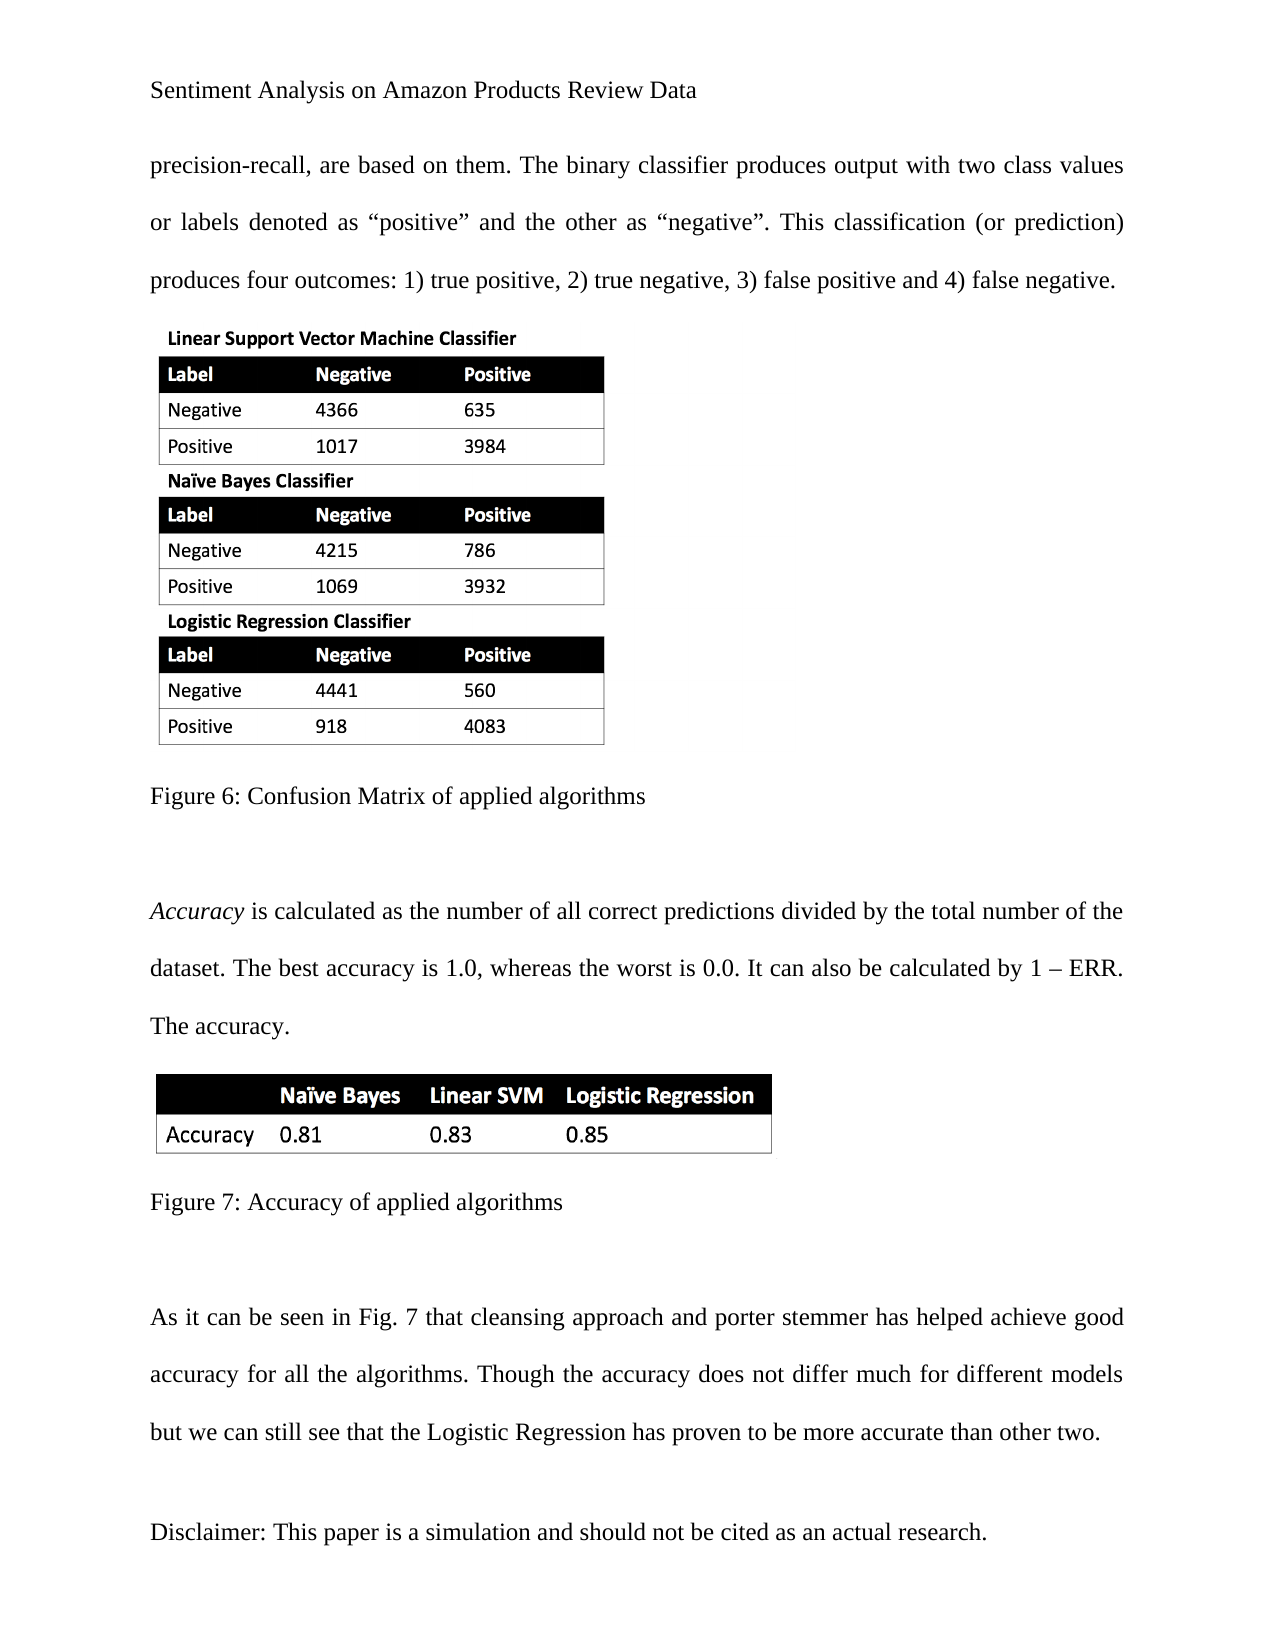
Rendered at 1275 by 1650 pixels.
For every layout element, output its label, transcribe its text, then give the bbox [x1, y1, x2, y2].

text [150, 150, 1125, 294]
picture [150, 1068, 778, 1159]
text Accuracy is calculated as the number of all correct predictions divided by the total number of the dataset. The best accuracy is 1.0, whereas the worst is 0.0. It can also be calculated by 1 – ERR. The accuracy. [150, 896, 1125, 1039]
picture [150, 322, 796, 752]
text Figure 6: Confusion Matrix of applied algorithms [150, 781, 1125, 809]
text Figure 7: Accuracy of applied algorithms [150, 1187, 1125, 1216]
text As it can be seen in Fig. 7 that cleansing approach and porter stemmer has helped achieve good accuracy for all the algorithms. Though the accuracy does not differ much for different models but we can still see that the Logistic Regression has proven to be more accurate than other two. [150, 1302, 1125, 1446]
